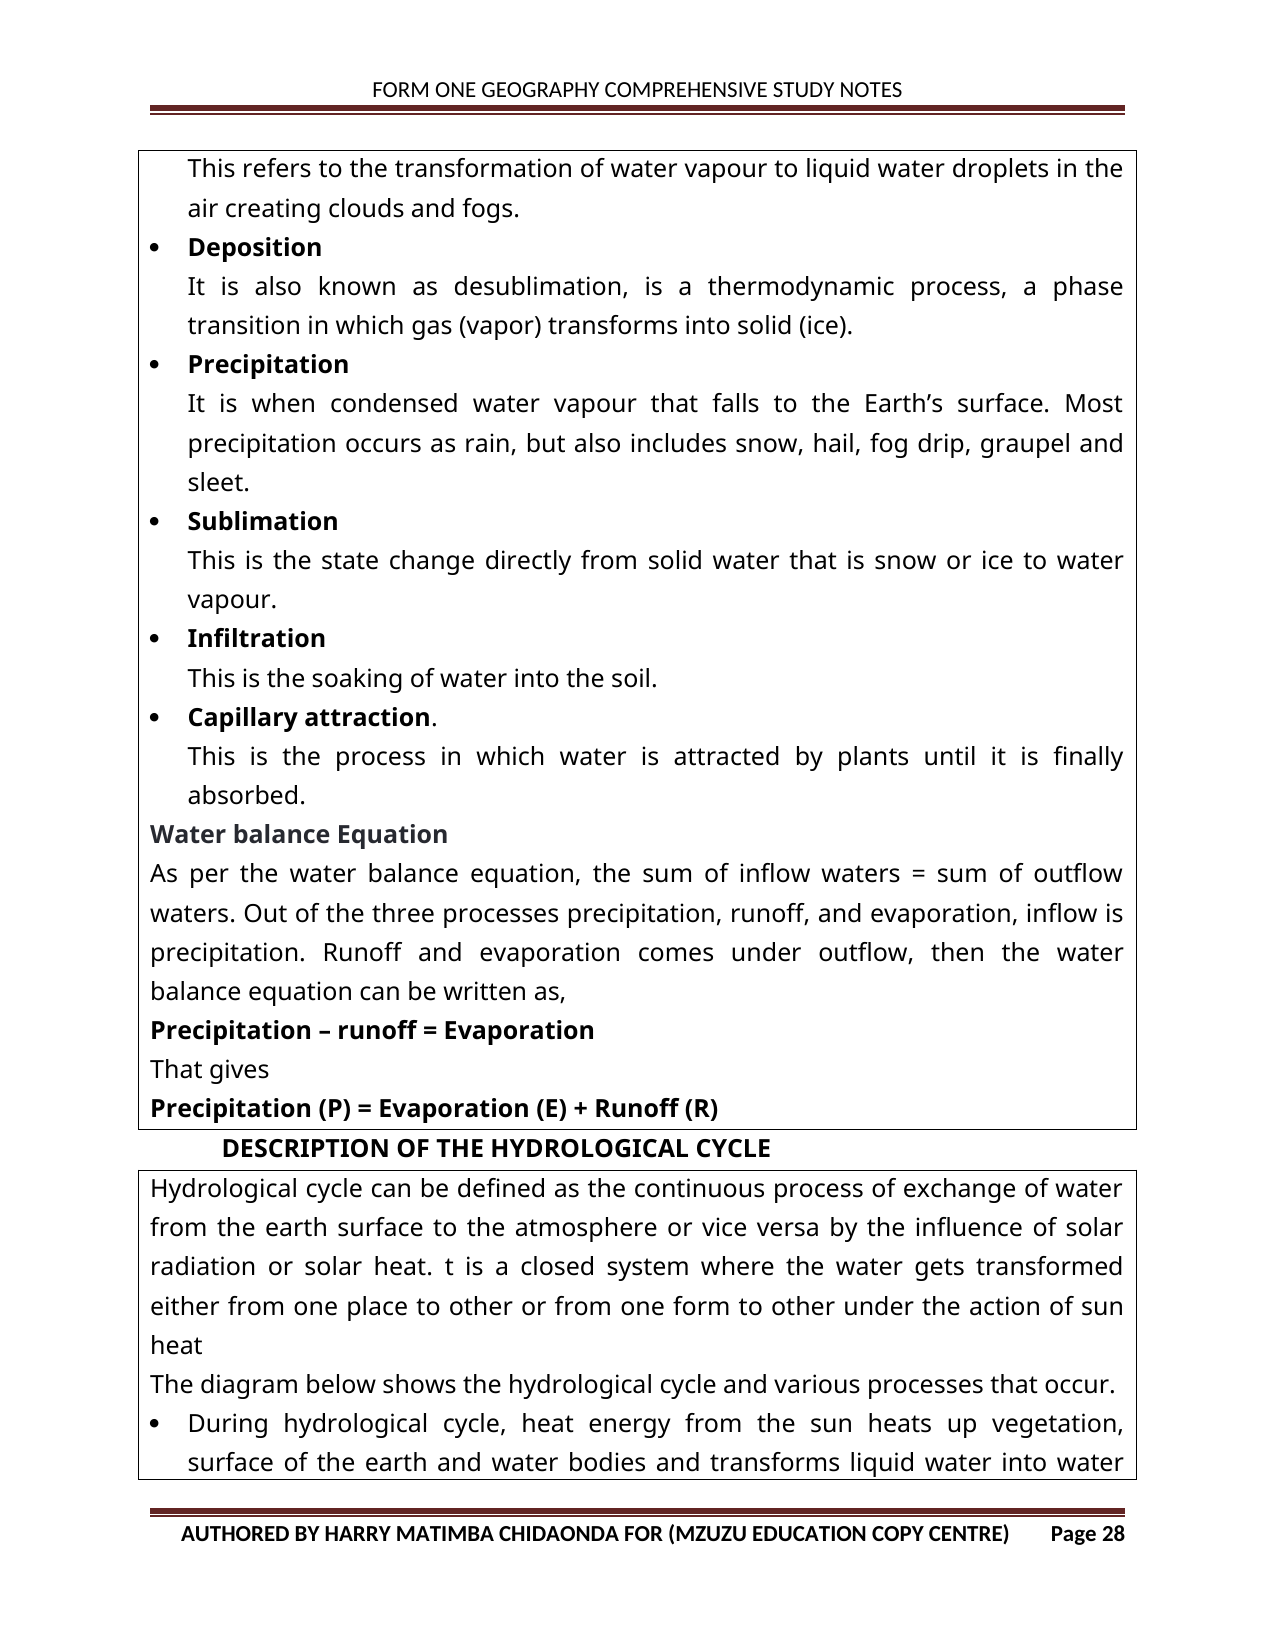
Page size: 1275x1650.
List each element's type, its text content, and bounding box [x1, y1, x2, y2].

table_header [139, 1171, 1136, 1479]
text DESCRIPTION OF THE HYDROLOGICAL CYCLE [150, 1130, 1125, 1164]
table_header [139, 151, 1136, 1129]
